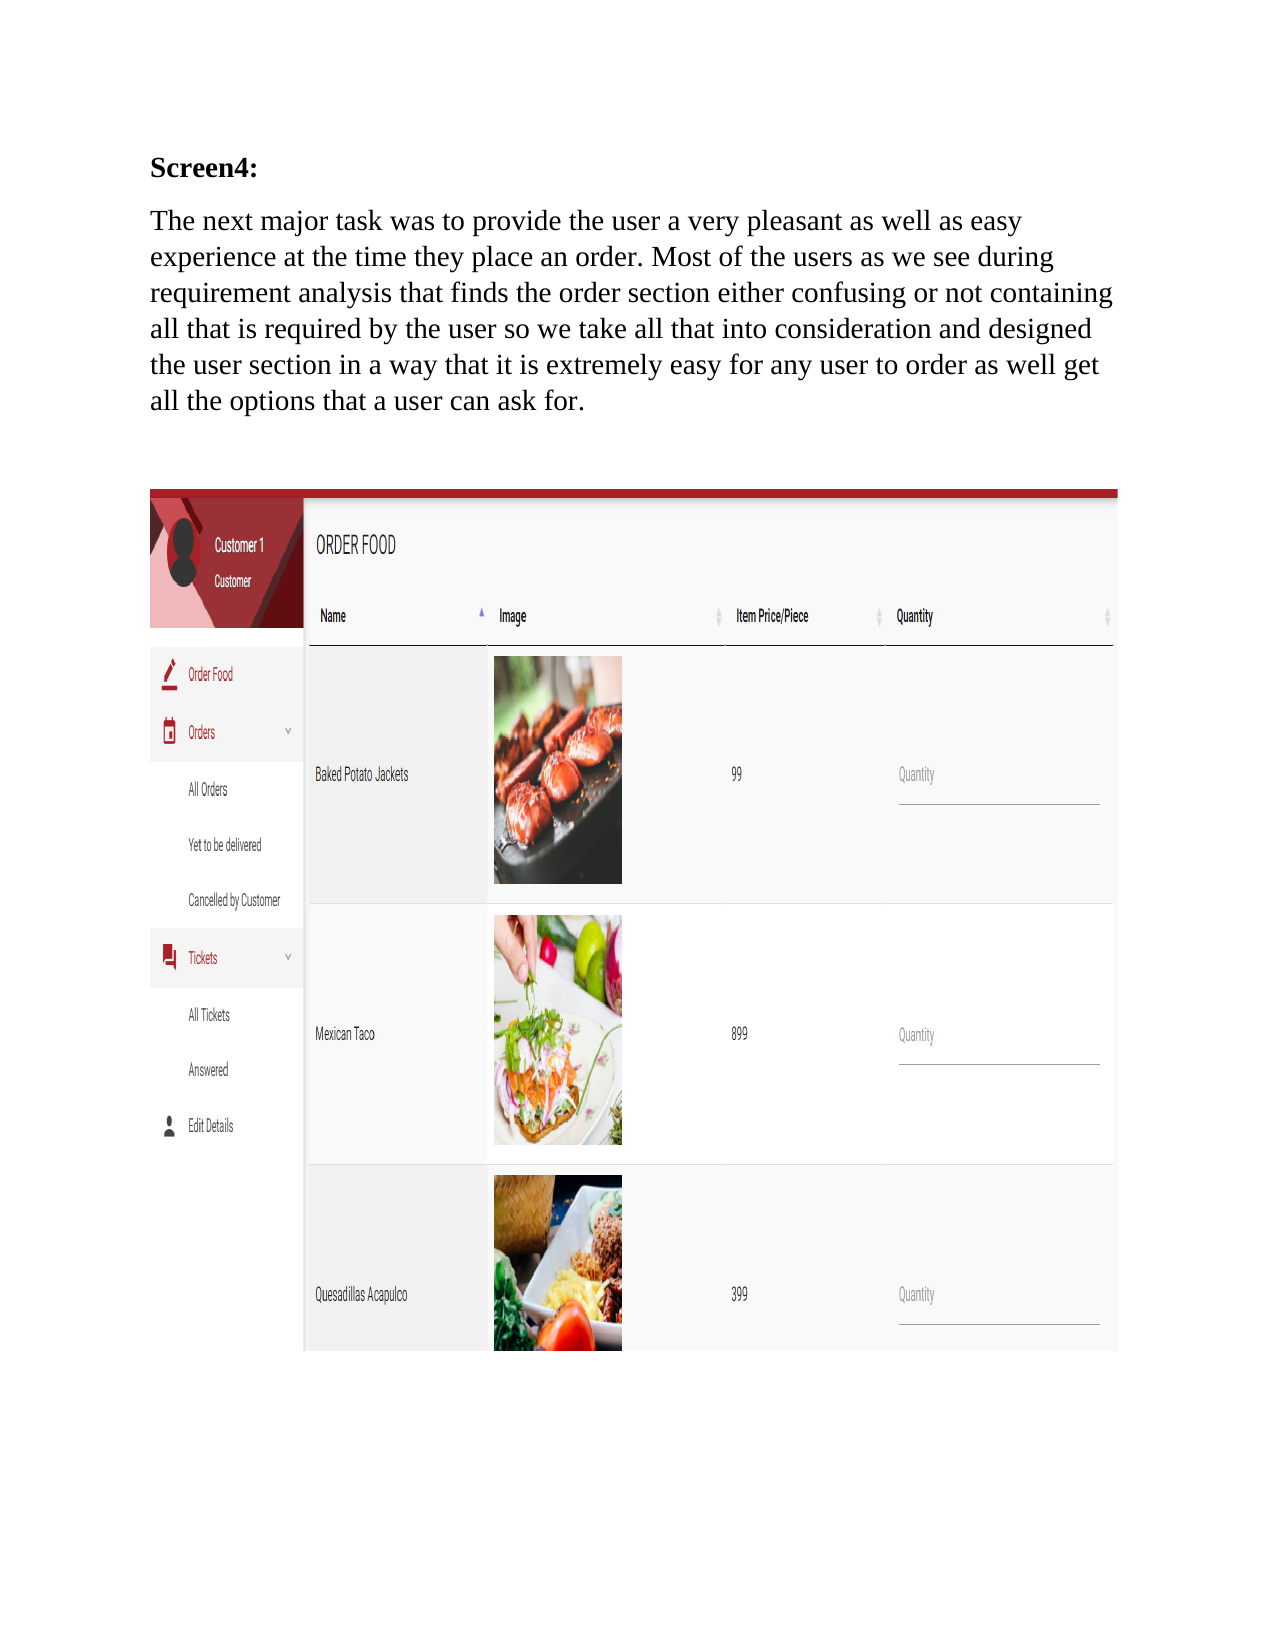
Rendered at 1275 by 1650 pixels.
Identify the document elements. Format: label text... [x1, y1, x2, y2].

picture [150, 489, 1118, 1351]
text The next major task was to provide the user a very pleasant as well as easy experience at the time they place an order. Most of the users as we see during requirement analysis that finds the order section either confusing or not containing all that is required by the user so we take all that into consideration and designed the user section in a way that it is extremely easy for any user to order as well get all the options that a user can ask for. [150, 203, 1125, 417]
text Screen4: [150, 150, 1125, 183]
